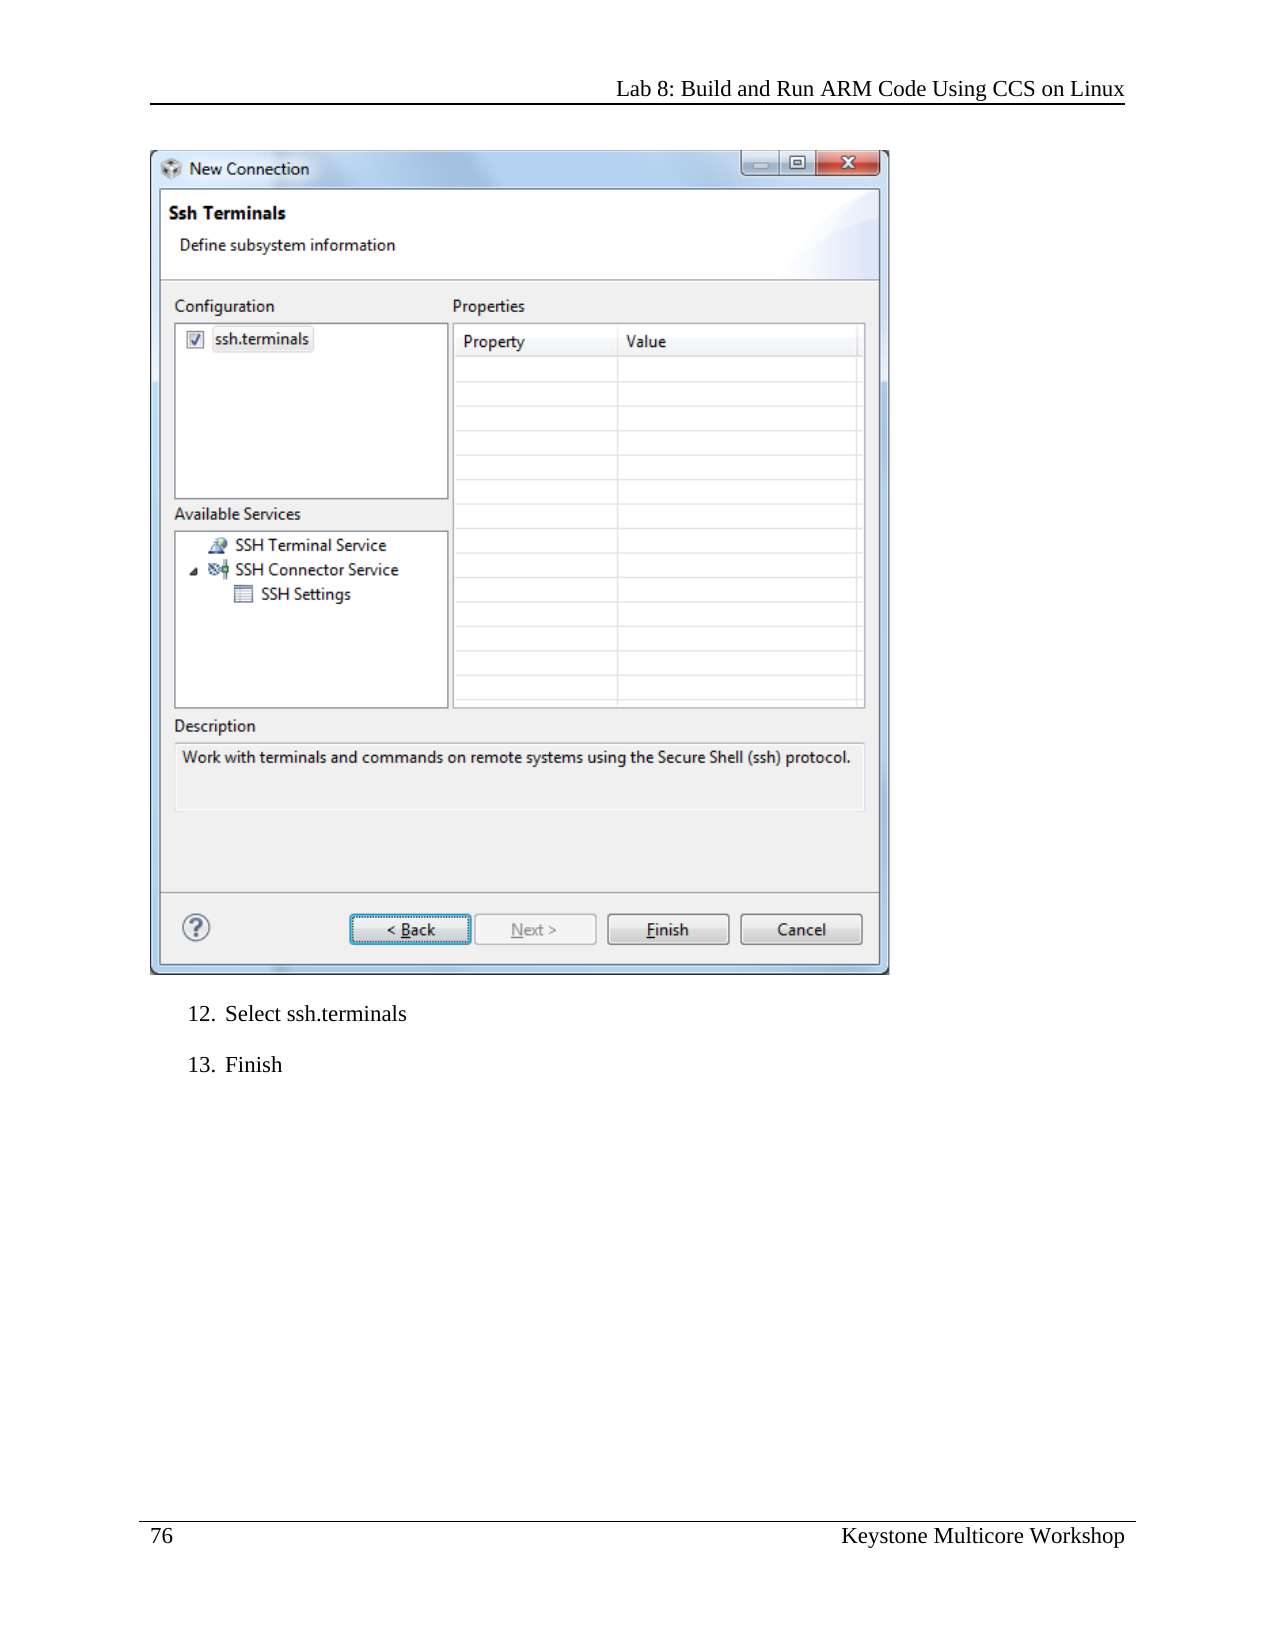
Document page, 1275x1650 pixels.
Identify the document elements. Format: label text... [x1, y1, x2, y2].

list Select ssh.terminals [187, 1000, 1125, 1026]
picture [150, 150, 890, 975]
list Finish [187, 1051, 1125, 1077]
